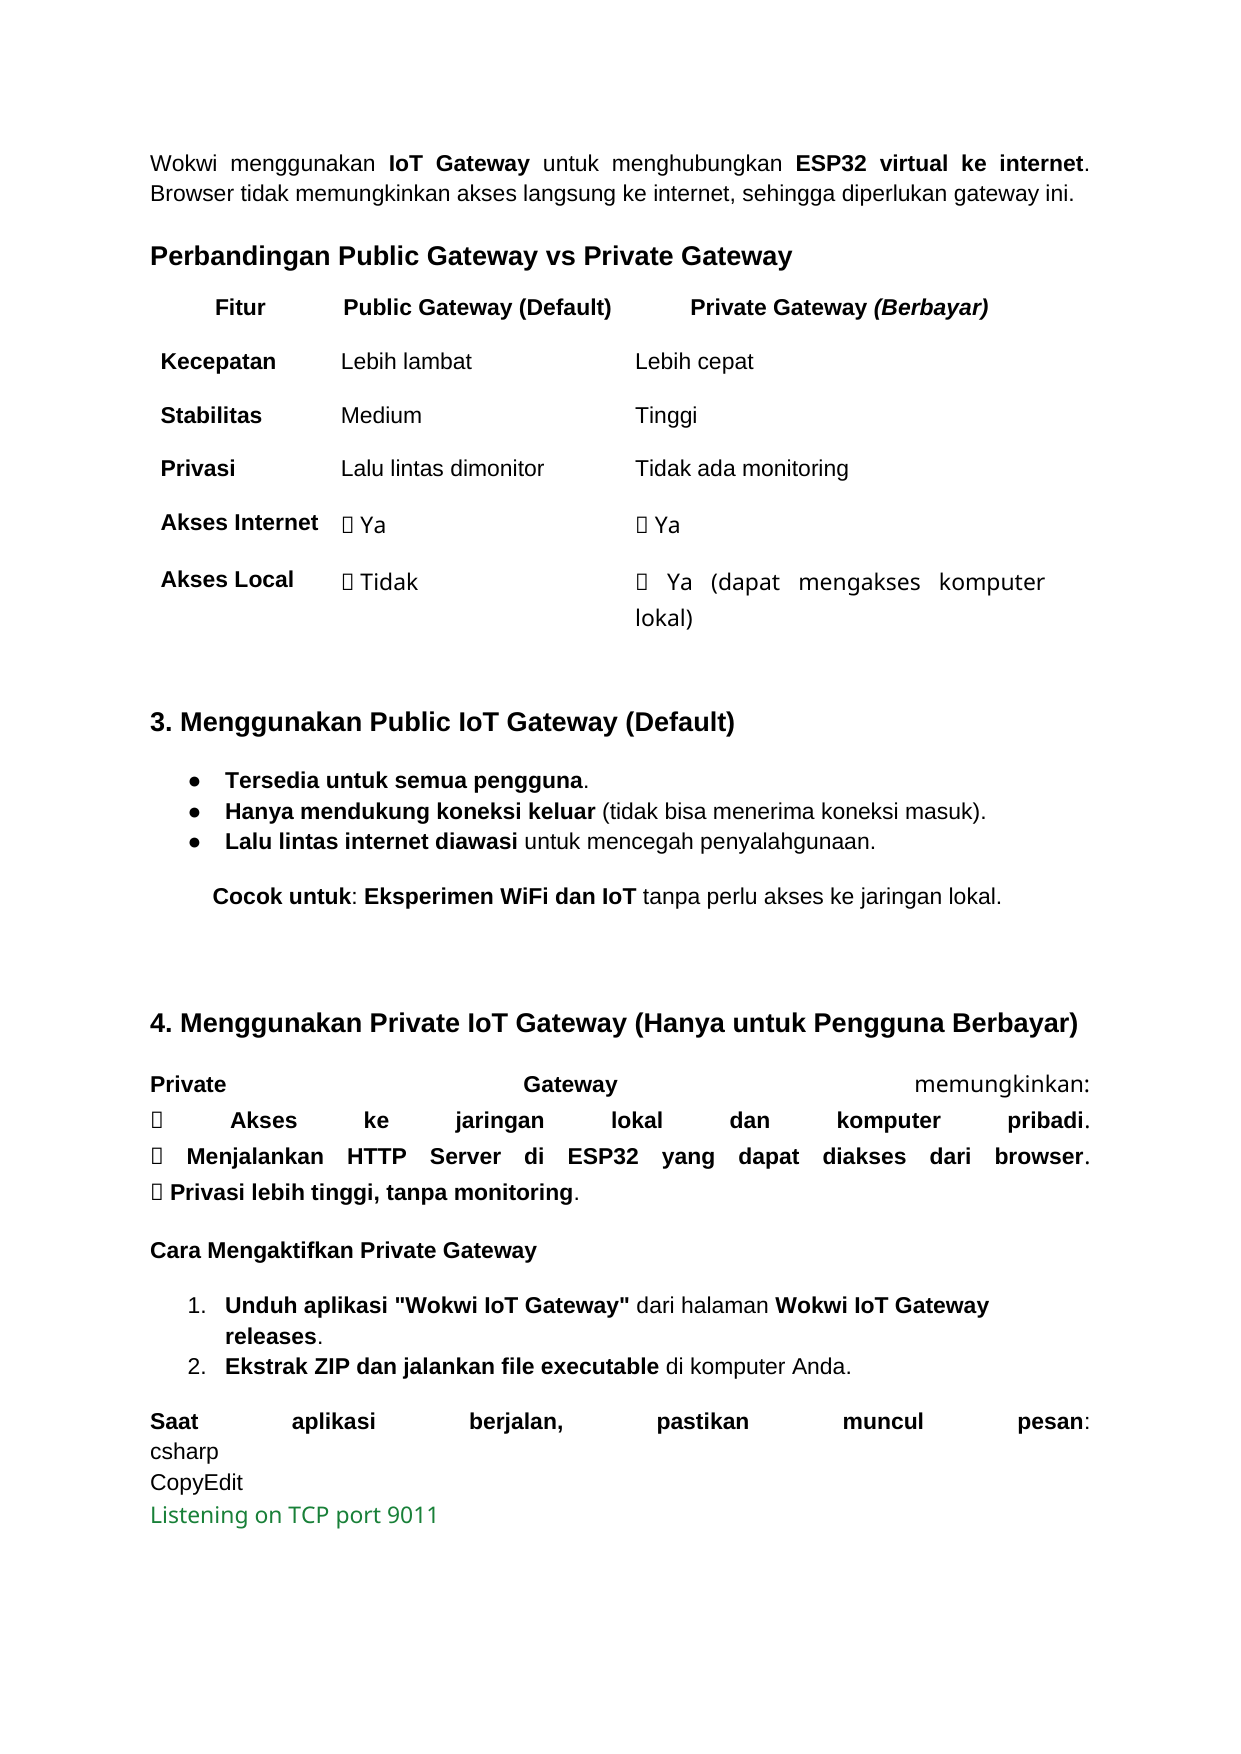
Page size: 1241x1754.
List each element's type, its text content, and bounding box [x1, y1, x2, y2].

table_cell Tinggi [625, 391, 1056, 445]
table_cell ❌ Tidak [330, 555, 624, 647]
text Saat aplikasi berjalan, pastikan muncul pesan: csharp CopyEdit Listening on TCP port 9011 [150, 1408, 1090, 1531]
list Tersedia untuk semua pengguna. [187, 767, 1090, 794]
table_cell ✅ Ya [625, 499, 1056, 555]
table_header Public Gateway (Default) [330, 284, 624, 337]
table_cell ✅ Ya (dapat mengakses komputer lokal) [625, 555, 1056, 647]
text Wokwi menggunakan IoT Gateway untuk menghubungkan ESP32 virtual ke internet. Browser tidak memungkinkan akses langsung ke internet, sehingga diperlukan gateway ini. [150, 150, 1090, 207]
list Unduh aplikasi "Wokwi IoT Gateway" dari halaman Wokwi IoT Gateway releases. [187, 1292, 1090, 1349]
subtitle 4. Menggunakan Private IoT Gateway (Hanya untuk Pengguna Berbayar) [150, 1007, 1090, 1039]
list Lalu lintas internet diawasi untuk mencegah penyalahgunaan. [187, 828, 1090, 854]
subtitle Cara Mengaktifkan Private Gateway [150, 1237, 1090, 1263]
table_cell Akses Local [150, 555, 330, 647]
text Private Gateway memungkinkan: ✅ Akses ke jaringan lokal dan komputer pribadi. ✅ Menjalankan HTTP Server di ESP32 yang dapat diakses dari browser. ✅ Privasi lebih tinggi, tanpa monitoring. [150, 1068, 1090, 1207]
text Cocok untuk: Eksperimen WiFi dan IoT tanpa perlu akses ke jaringan lokal. [212, 883, 1028, 909]
table_cell Lebih cepat [625, 338, 1056, 391]
table_cell Tidak ada monitoring [625, 445, 1056, 498]
table_cell Medium [330, 391, 624, 445]
table_cell Lalu lintas dimonitor [330, 445, 624, 498]
table_cell Privasi [150, 445, 330, 498]
list Ekstrak ZIP dan jalankan file executable di komputer Anda. [187, 1353, 1090, 1379]
table_cell Akses Internet [150, 499, 330, 555]
table_cell Stabilitas [150, 391, 330, 445]
table_header Fitur [150, 284, 330, 337]
table_cell ✅ Ya [330, 499, 624, 555]
table_cell Kecepatan [150, 338, 330, 391]
subtitle 3. Menggunakan Public IoT Gateway (Default) [150, 706, 1090, 738]
subtitle Perbandingan Public Gateway vs Private Gateway [150, 239, 1090, 271]
table_header Private Gateway (Berbayar) [625, 284, 1056, 337]
list Hanya mendukung koneksi keluar (tidak bisa menerima koneksi masuk). [187, 798, 1090, 824]
table_cell Lebih lambat [330, 338, 624, 391]
